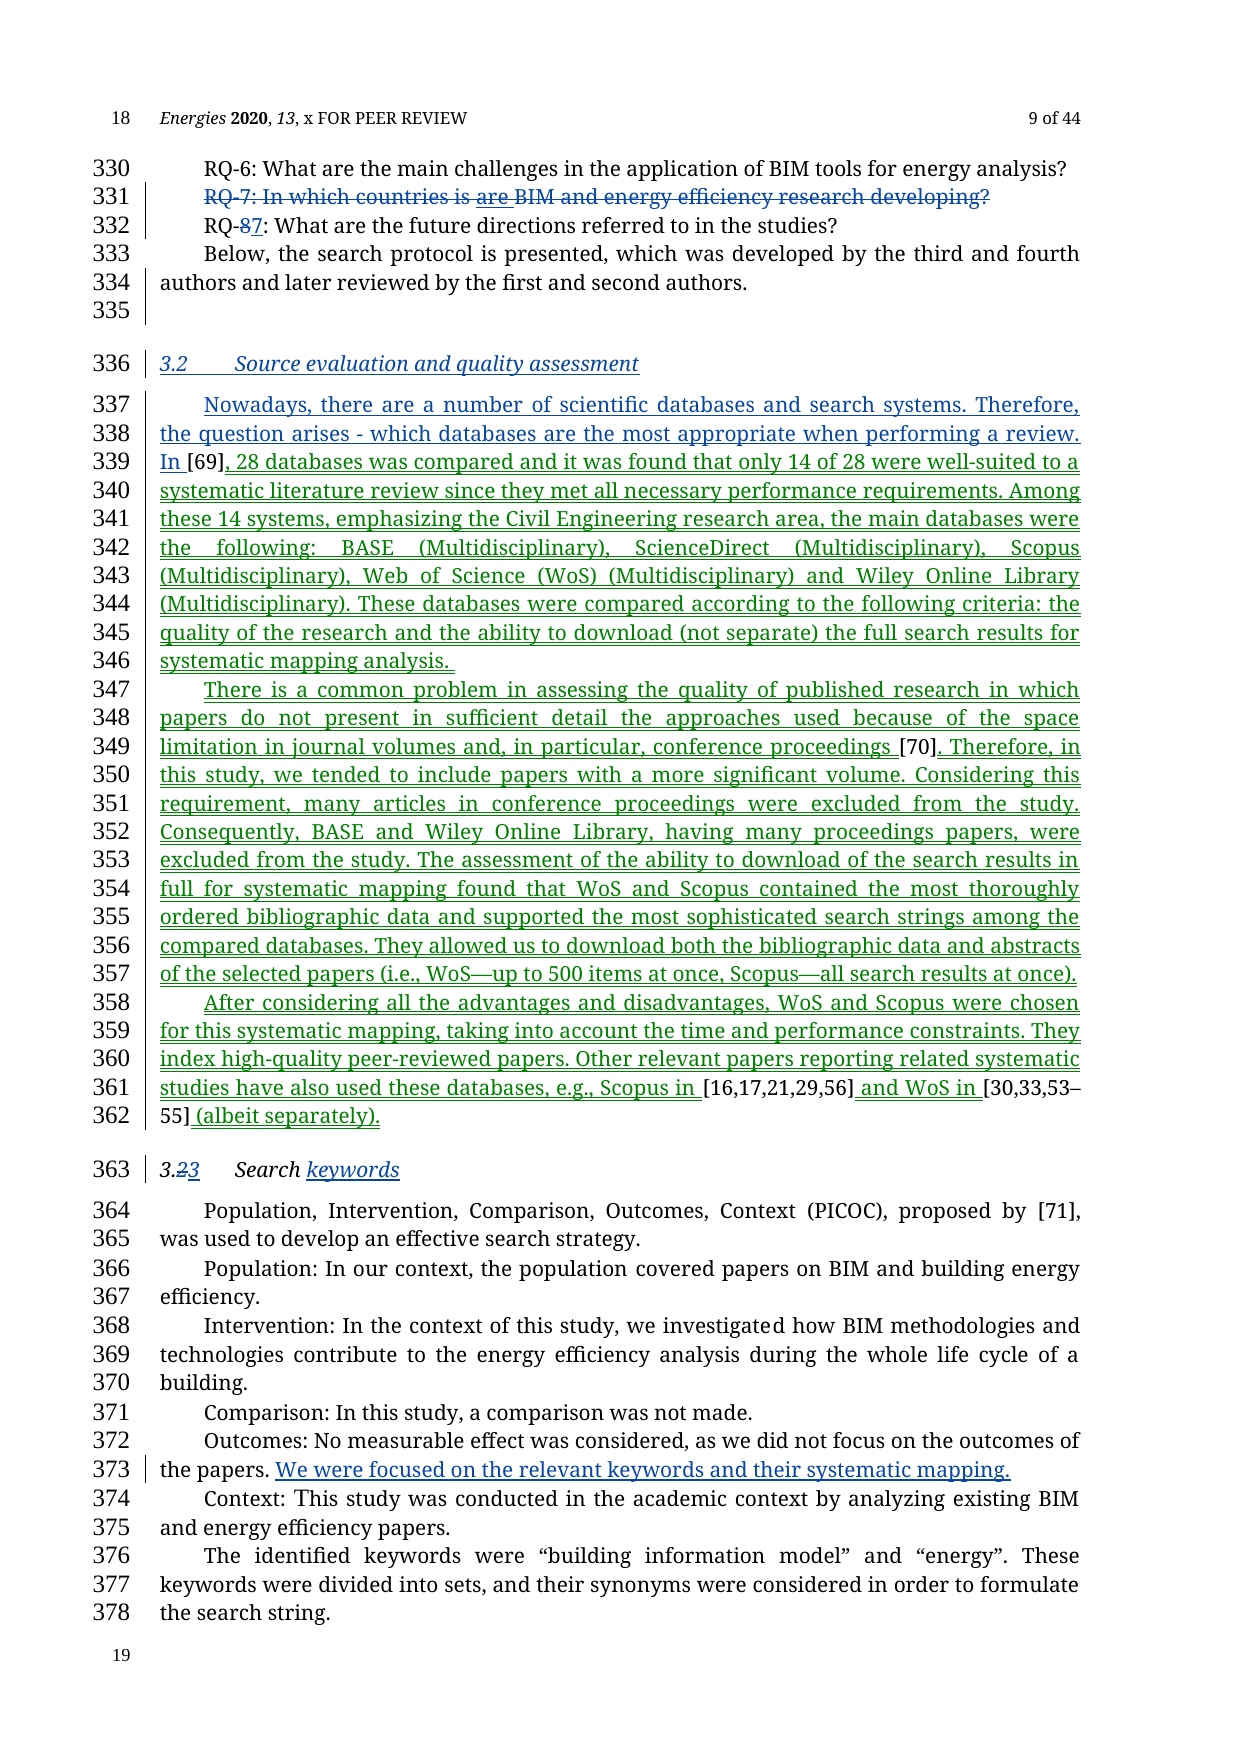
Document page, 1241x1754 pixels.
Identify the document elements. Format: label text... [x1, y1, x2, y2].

text [70] [159, 675, 1081, 784]
text RQ-: What are the future directions referred to in the studies? [159, 211, 1081, 239]
text Below, the search protocol is presented, which was developed by the third and fourth authors and later reviewed by the first and second authors. [159, 239, 1081, 296]
text [69] [159, 503, 1081, 556]
text [70] [159, 845, 1081, 954]
text Outcomes: No measurable effect was considered, as we did not focus on the outcomes of the papers. [159, 1426, 1081, 1483]
text [69] [159, 617, 1081, 675]
text Context: This study was conducted in the academic context by analyzing existing BIM and energy efficiency papers. [159, 1483, 1081, 1541]
text [69] [159, 560, 1081, 613]
text [70] [159, 958, 1081, 988]
text [70] [159, 788, 1081, 841]
text 3. Search [159, 1155, 1081, 1183]
text Population, Intervention, Comparison, Outcomes, Context (PICOC), proposed by [71], was used to develop an effective search strategy. [159, 1196, 1081, 1253]
text [16,17,21,29,56][30,33,53–55] [159, 988, 1081, 1040]
text Population: In our context, the population covered papers on BIM and building energy efficiency. [159, 1253, 1081, 1311]
text [16,17,21,29,56][30,33,53–55] [159, 1044, 1081, 1130]
text [69] [159, 444, 1081, 499]
text [69] [159, 391, 1081, 443]
text The identified keywords were “building information model” and “energy”. These keywords were divided into sets, and their synonyms were considered in order to formulate the search string. [159, 1541, 1081, 1627]
text RQ-6: What are the main challenges in the application of BIM tools for energy analysis? [159, 154, 1081, 182]
text Comparison: In this study, a comparison was not made. [159, 1397, 1081, 1426]
text Intervention: In the context of this study, we investigated how BIM methodologies and technologies contribute to the energy efficiency analysis during the whole life cycle of a building. [159, 1311, 1081, 1397]
